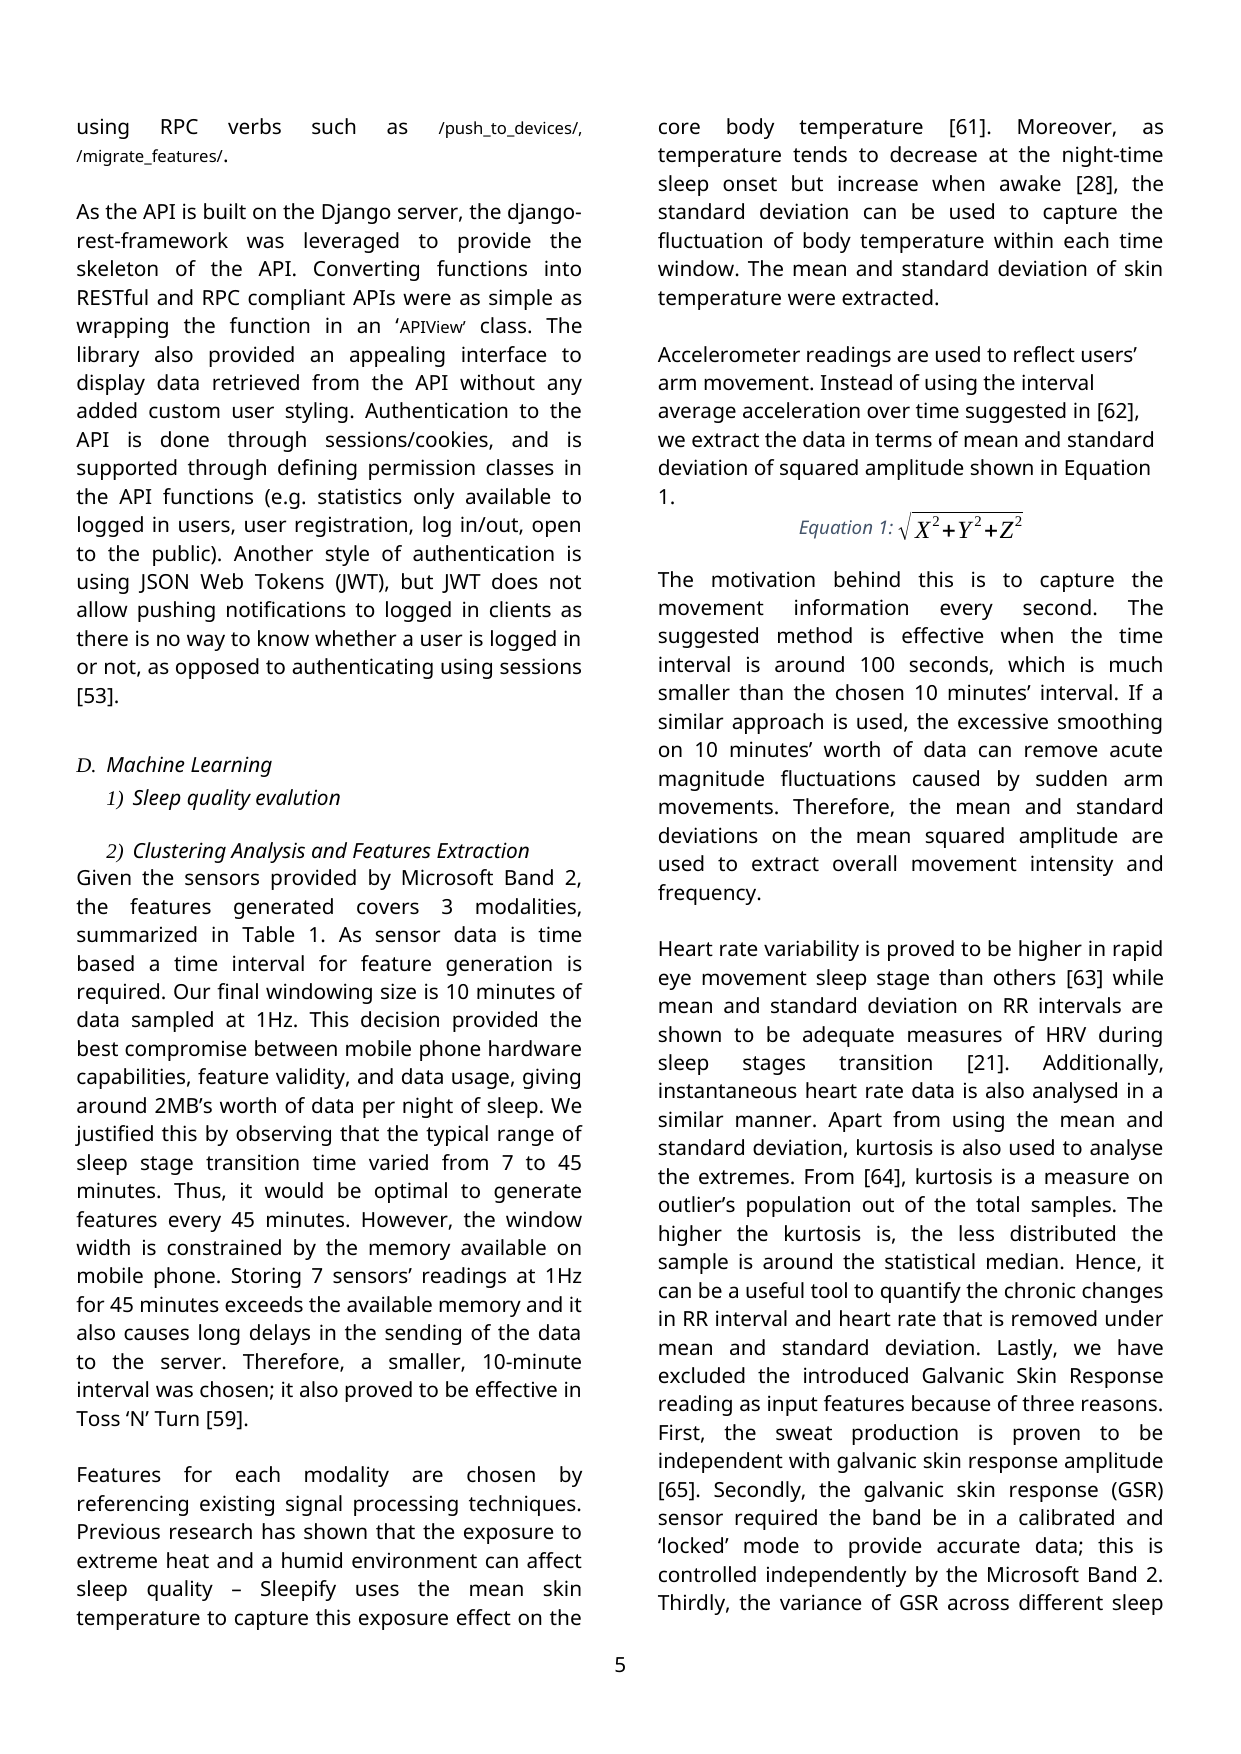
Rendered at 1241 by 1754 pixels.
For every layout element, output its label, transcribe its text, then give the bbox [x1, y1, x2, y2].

text Features for each modality are chosen by referencing existing signal processing techniques. Previous research has shown that the exposure to extreme heat and a humid environment can affect sleep quality – Sleepify uses the mean skin temperature to capture this exposure effect on the core body temperature [61]. Moreover, as temperature tends to decrease at the night-time sleep onset but increase when awake [28], the standard deviation can be used to capture the fluctuation of body temperature within each time window. The mean and standard deviation of skin temperature were extracted. [76, 1461, 583, 1631]
text Features for each modality are chosen by referencing existing signal processing techniques. Previous research has shown that the exposure to extreme heat and a humid environment can affect sleep quality – Sleepify uses the mean skin temperature to capture this exposure effect on the core body temperature [61]. Moreover, as temperature tends to decrease at the night-time sleep onset but increase when awake [28], the standard deviation can be used to capture the fluctuation of body temperature within each time window. The mean and standard deviation of skin temperature were extracted. [658, 112, 1164, 311]
text Accelerometer readings are used to reflect users’ arm movement. Instead of using the interval average acceleration over time suggested in [62], we extract the data in terms of mean and standard deviation of squared amplitude shown in Equation 1. [658, 340, 1164, 510]
text Equation 1: [658, 510, 1164, 544]
text The motivation behind this is to capture the movement information every second. The suggested method is effective when the time interval is around 100 seconds, which is much smaller than the chosen 10 minutes’ interval. If a similar approach is used, the excessive smoothing on 10 minutes’ worth of data can remove acute magnitude fluctuations caused by sudden arm movements. Therefore, the mean and standard deviations on the mean squared amplitude are used to extract overall movement intensity and frequency. [658, 565, 1164, 906]
subtitle Machine Learning [76, 750, 583, 779]
text As the API is built on the Django server, the django-rest-framework was leveraged to provide the skeleton of the API. Converting functions into RESTful and RPC compliant APIs were as simple as wrapping the function in an ‘APIView’ class. The library also provided an appealing interface to display data retrieved from the API without any added custom user styling. Authentication to the API is done through sessions/cookies, and is supported through defining permission classes in the API functions (e.g. statistics only available to logged in users, user registration, log in/out, open to the public). Another style of authentication is using JSON Web Tokens (JWT), but JWT does not allow pushing notifications to logged in clients as there is no way to know whether a user is logged in or not, as opposed to authenticating using sessions [53]. [76, 197, 583, 709]
subtitle Sleep quality evalution [76, 785, 583, 810]
subtitle Clustering Analysis and Features Extraction [76, 838, 583, 863]
